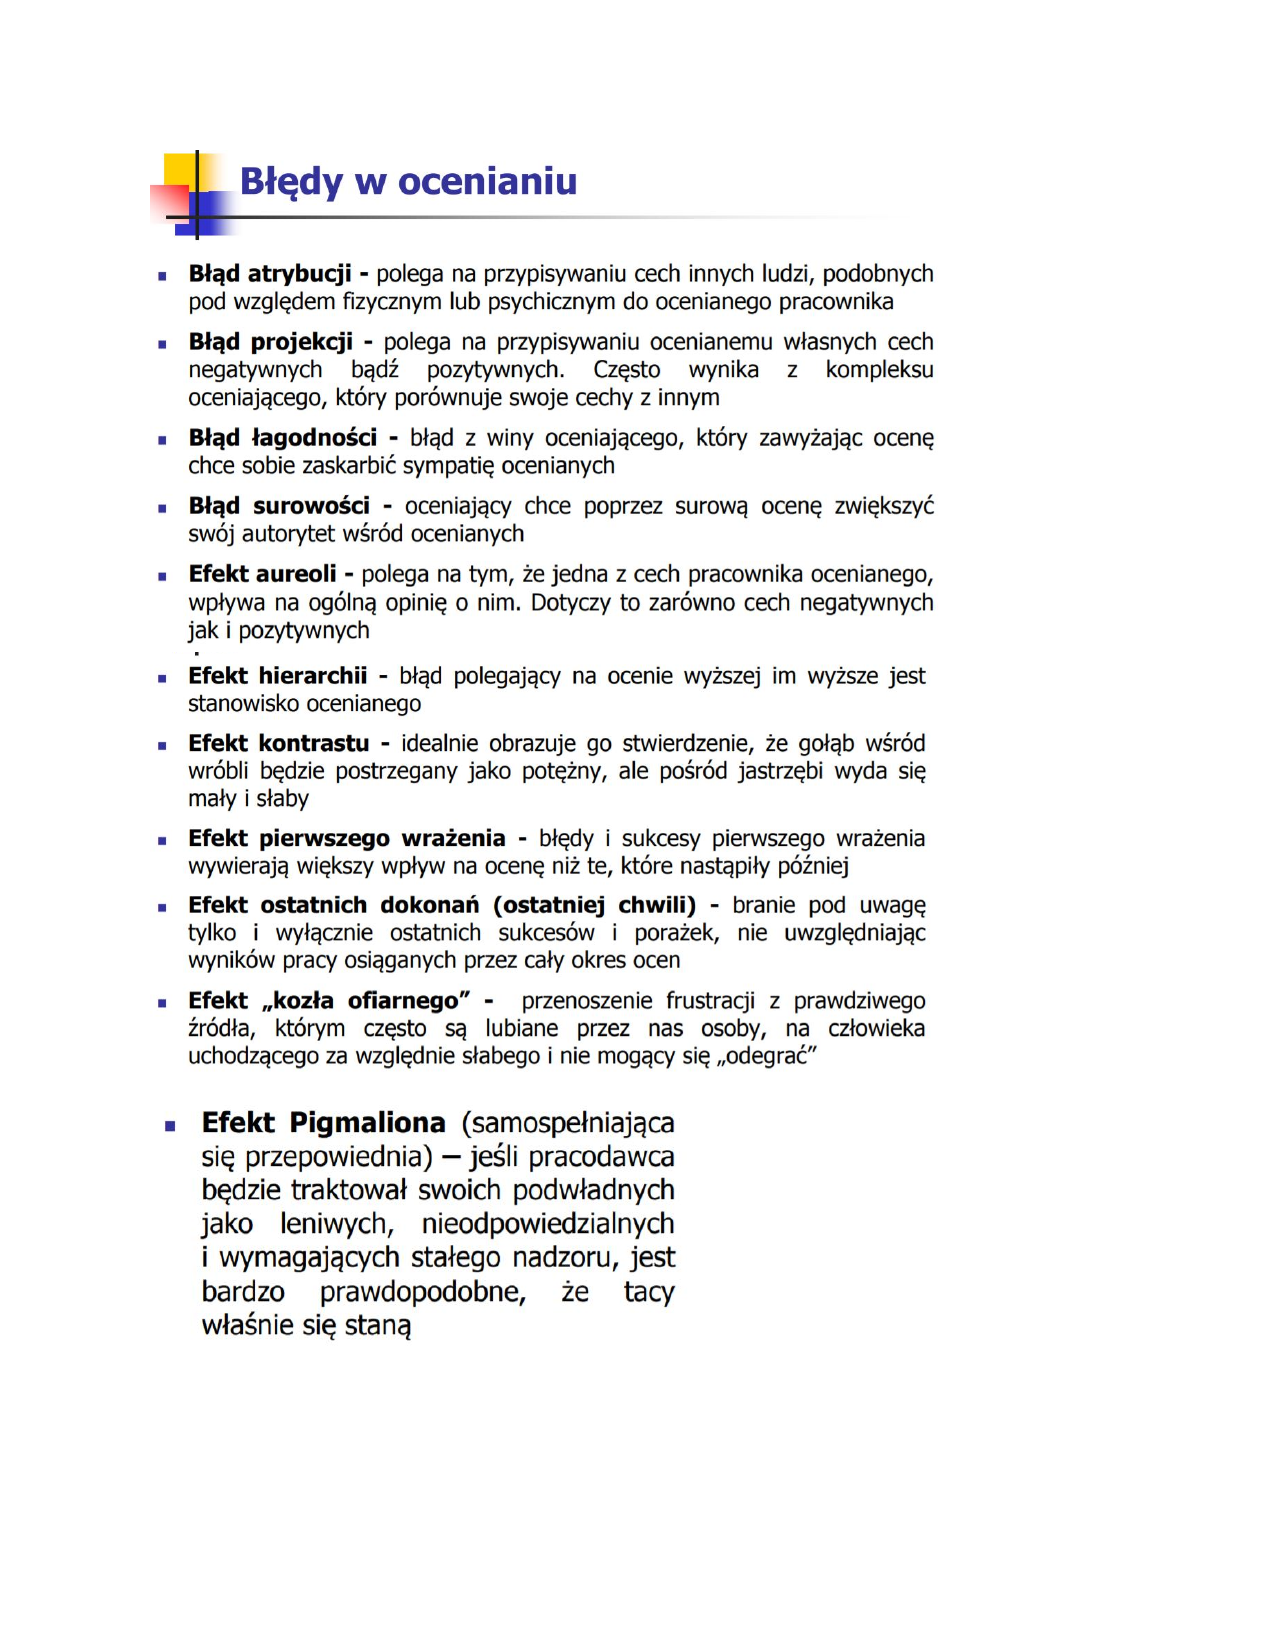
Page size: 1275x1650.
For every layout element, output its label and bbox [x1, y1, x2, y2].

picture [150, 1080, 693, 1362]
picture [150, 652, 941, 1078]
picture [150, 150, 946, 650]
